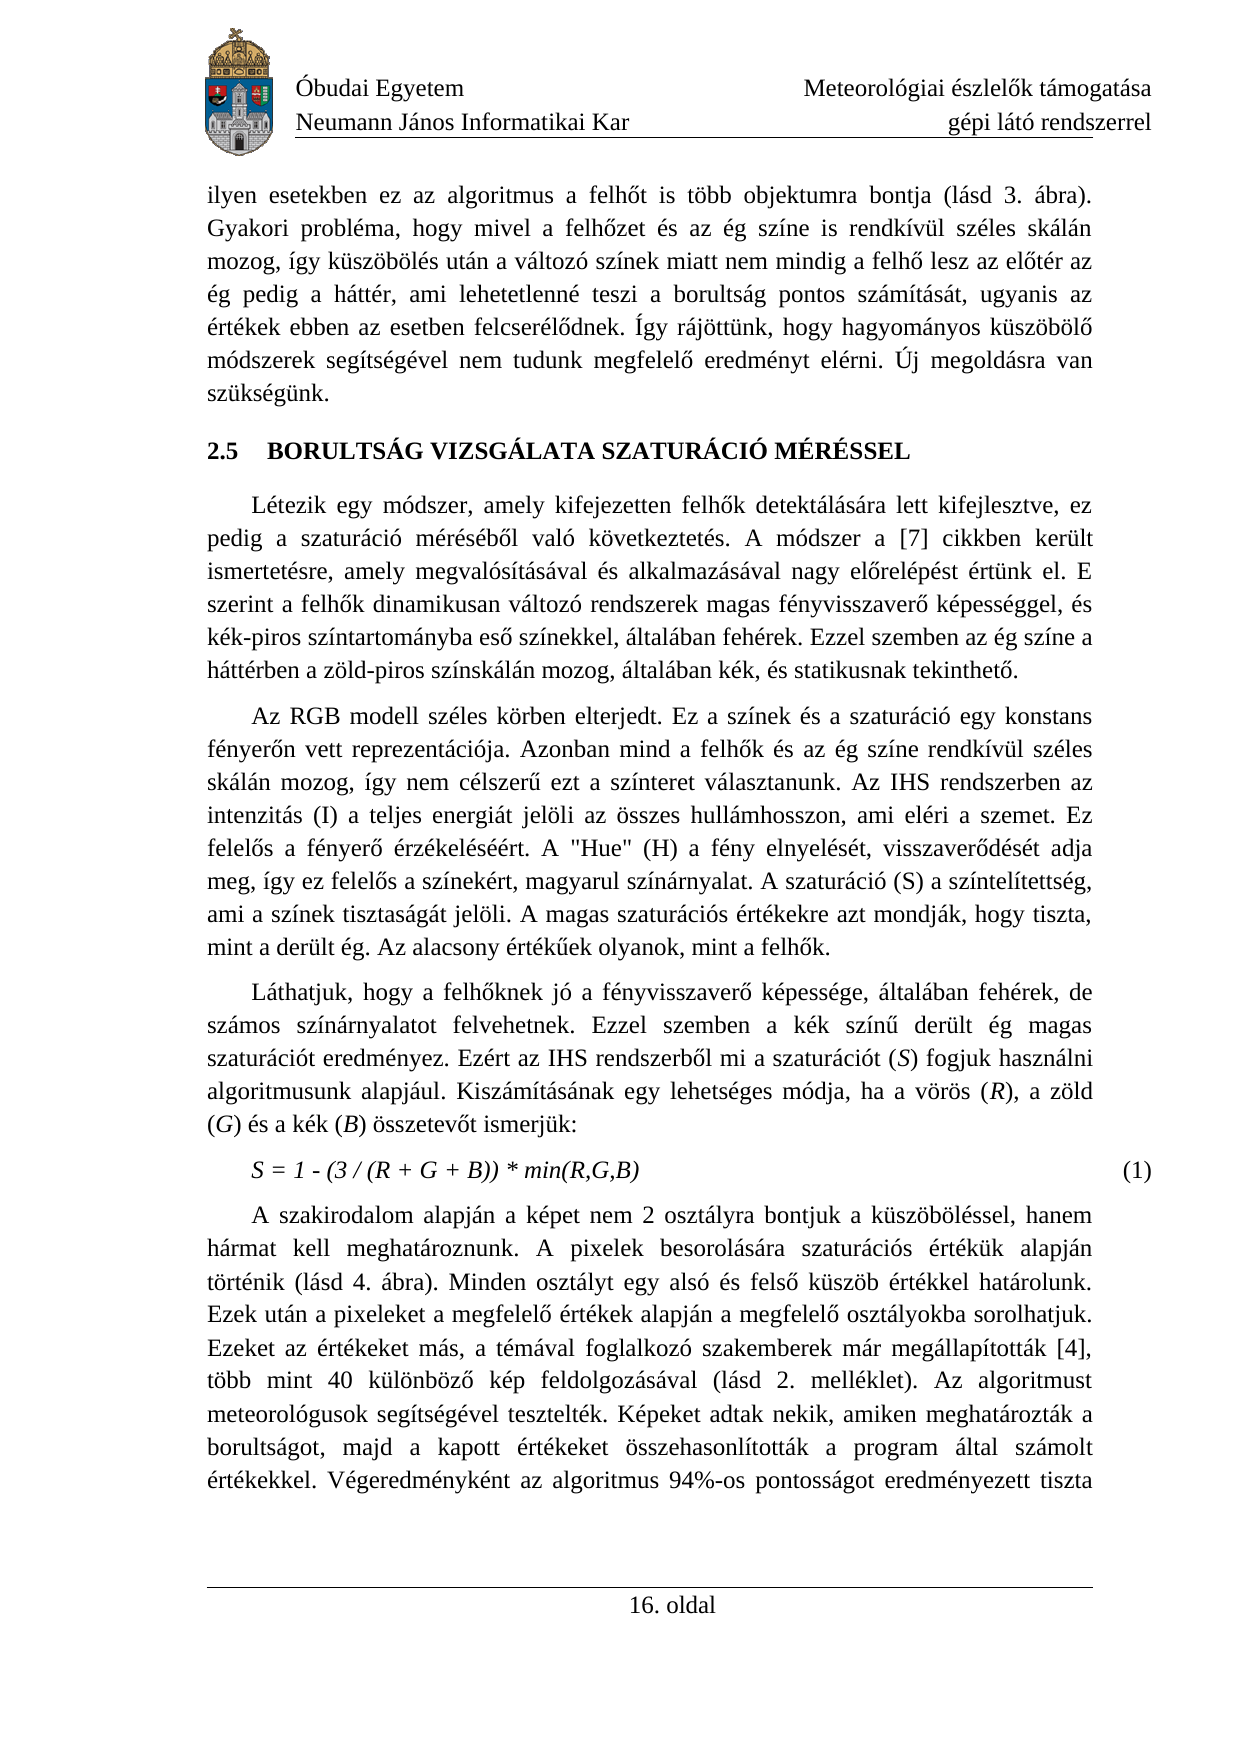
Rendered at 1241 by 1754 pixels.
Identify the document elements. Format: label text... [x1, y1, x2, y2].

subtitle Borultság vizsgálata szaturáció méréssel [207, 436, 1093, 465]
text S = 1 - (3 / (R + G + B)) * min(R,G,B) (1) [207, 1155, 1093, 1184]
text Létezik egy módszer, amely kifejezetten felhők detektálására lett kifejlesztve, ez pedig a szaturáció méréséből való következtetés. A módszer a [7] cikkben került ismertetésre, amely megvalósításával és alkalmazásával nagy előrelépést értünk el. E szerint a felhők dinamikusan változó rendszerek magas fényvisszaverő képességgel, és kék-piros színtartományba eső színekkel, általában fehérek. Ezzel szemben az ég színe a háttérben a zöld-piros színskálán mozog, általában kék, és statikusnak tekinthető. [207, 490, 1093, 684]
text Láthatjuk, hogy a felhőknek jó a fényvisszaverő képessége, általában fehérek, de számos színárnyalatot felvehetnek. Ezzel szemben a kék színű derült ég magas szaturációt eredményez. Ezért az IHS rendszerből mi a szaturációt (S) fogjuk használni algoritmusunk alapjául. Kiszámításának egy lehetséges módja, ha a vörös (R), a zöld (G) és a kék (B) összetevőt ismerjük: [207, 977, 1093, 1138]
picture [205, 28, 275, 157]
text Az RGB modell széles körben elterjedt. Ez a színek és a szaturáció egy konstans fényerőn vett reprezentációja. Azonban mind a felhők és az ég színe rendkívül széles skálán mozog, így nem célszerű ezt a színteret választanunk. Az IHS rendszerben az intenzitás (I) a teljes energiát jelöli az összes hullámhosszon, ami eléri a szemet. Ez felelős a fényerő érzékeléséért. A "Hue" (H) a fény elnyelését, visszaverődését adja meg, így ez felelős a színekért, magyarul színárnyalat. A szaturáció (S) a színtelítettség, ami a színek tisztaságát jelöli. A magas szaturációs értékekre azt mondják, hogy tiszta, mint a derült ég. Az alacsony értékűek olyanok, mint a felhők. [207, 701, 1093, 961]
